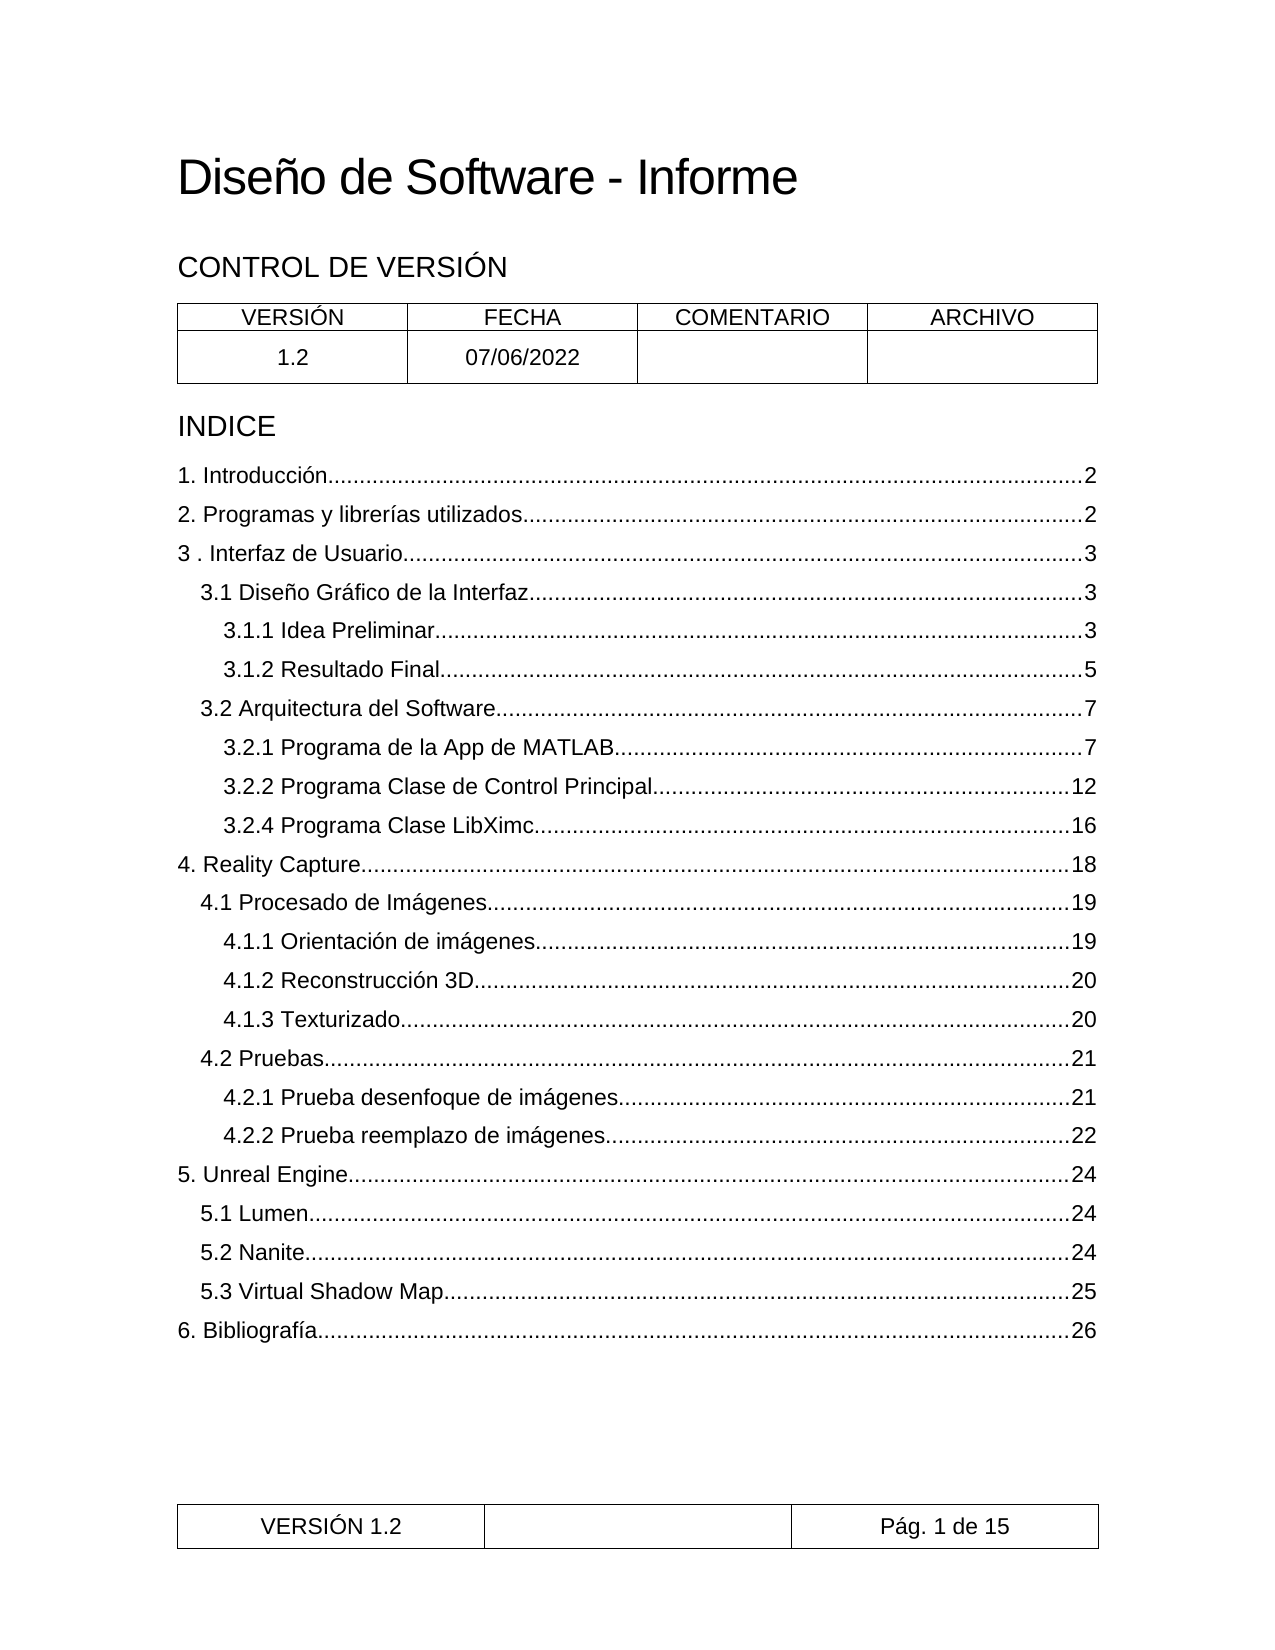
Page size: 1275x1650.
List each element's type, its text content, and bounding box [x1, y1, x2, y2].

table_header ARCHIVO [868, 304, 1097, 330]
table_header FECHA [408, 304, 637, 330]
table_cell [638, 331, 867, 383]
table_header VERSIÓN [178, 304, 407, 330]
table_cell 1.2 [178, 331, 407, 383]
table_header COMENTARIO [638, 304, 867, 330]
table_cell 07/06/2022 [408, 331, 637, 383]
text CONTROL DE VERSIÓN [177, 250, 1098, 284]
table_cell [868, 331, 1097, 383]
title Diseño de Software - Informe [177, 148, 1098, 205]
